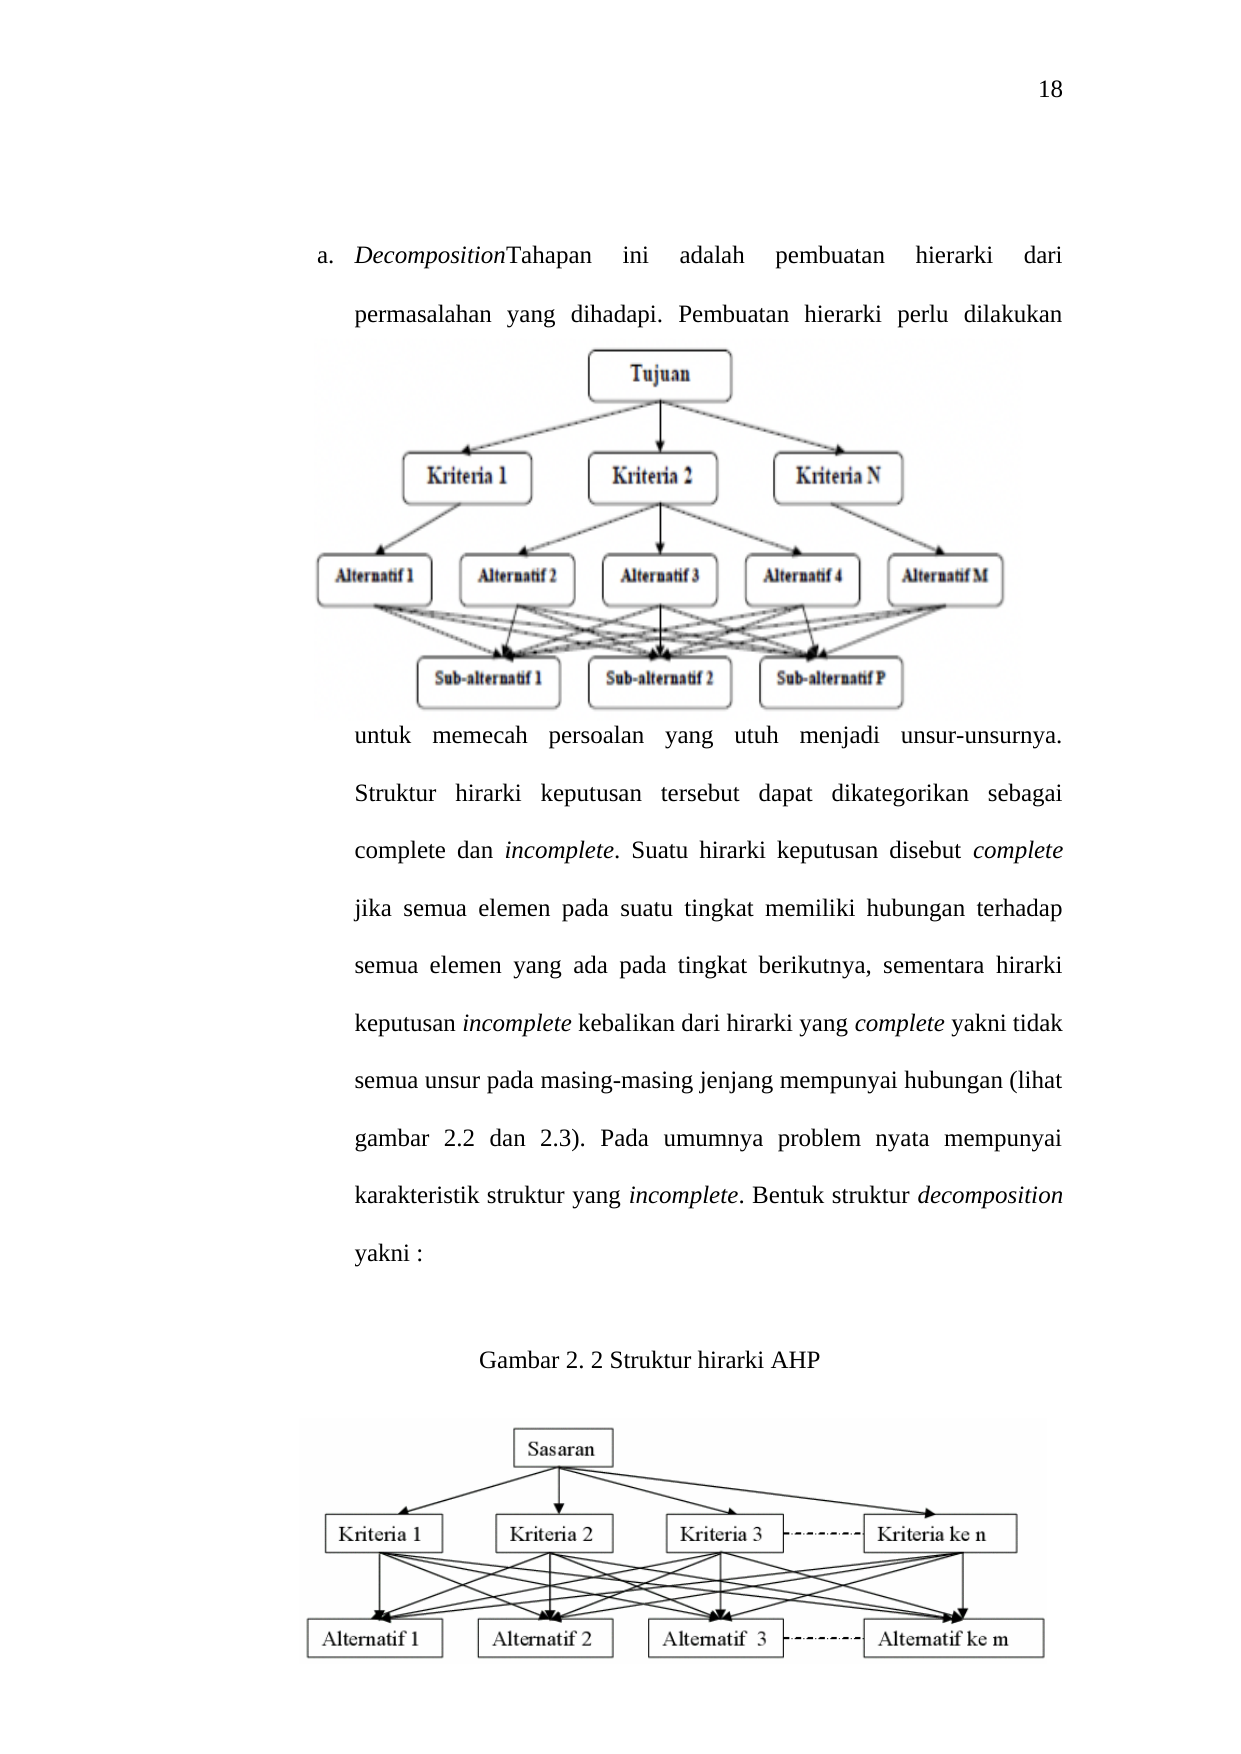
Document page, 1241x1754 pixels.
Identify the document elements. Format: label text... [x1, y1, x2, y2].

picture [299, 1418, 1048, 1664]
text Gambar 2. 2 Struktur hirarki AHP [236, 1345, 1063, 1373]
picture [313, 337, 1024, 721]
